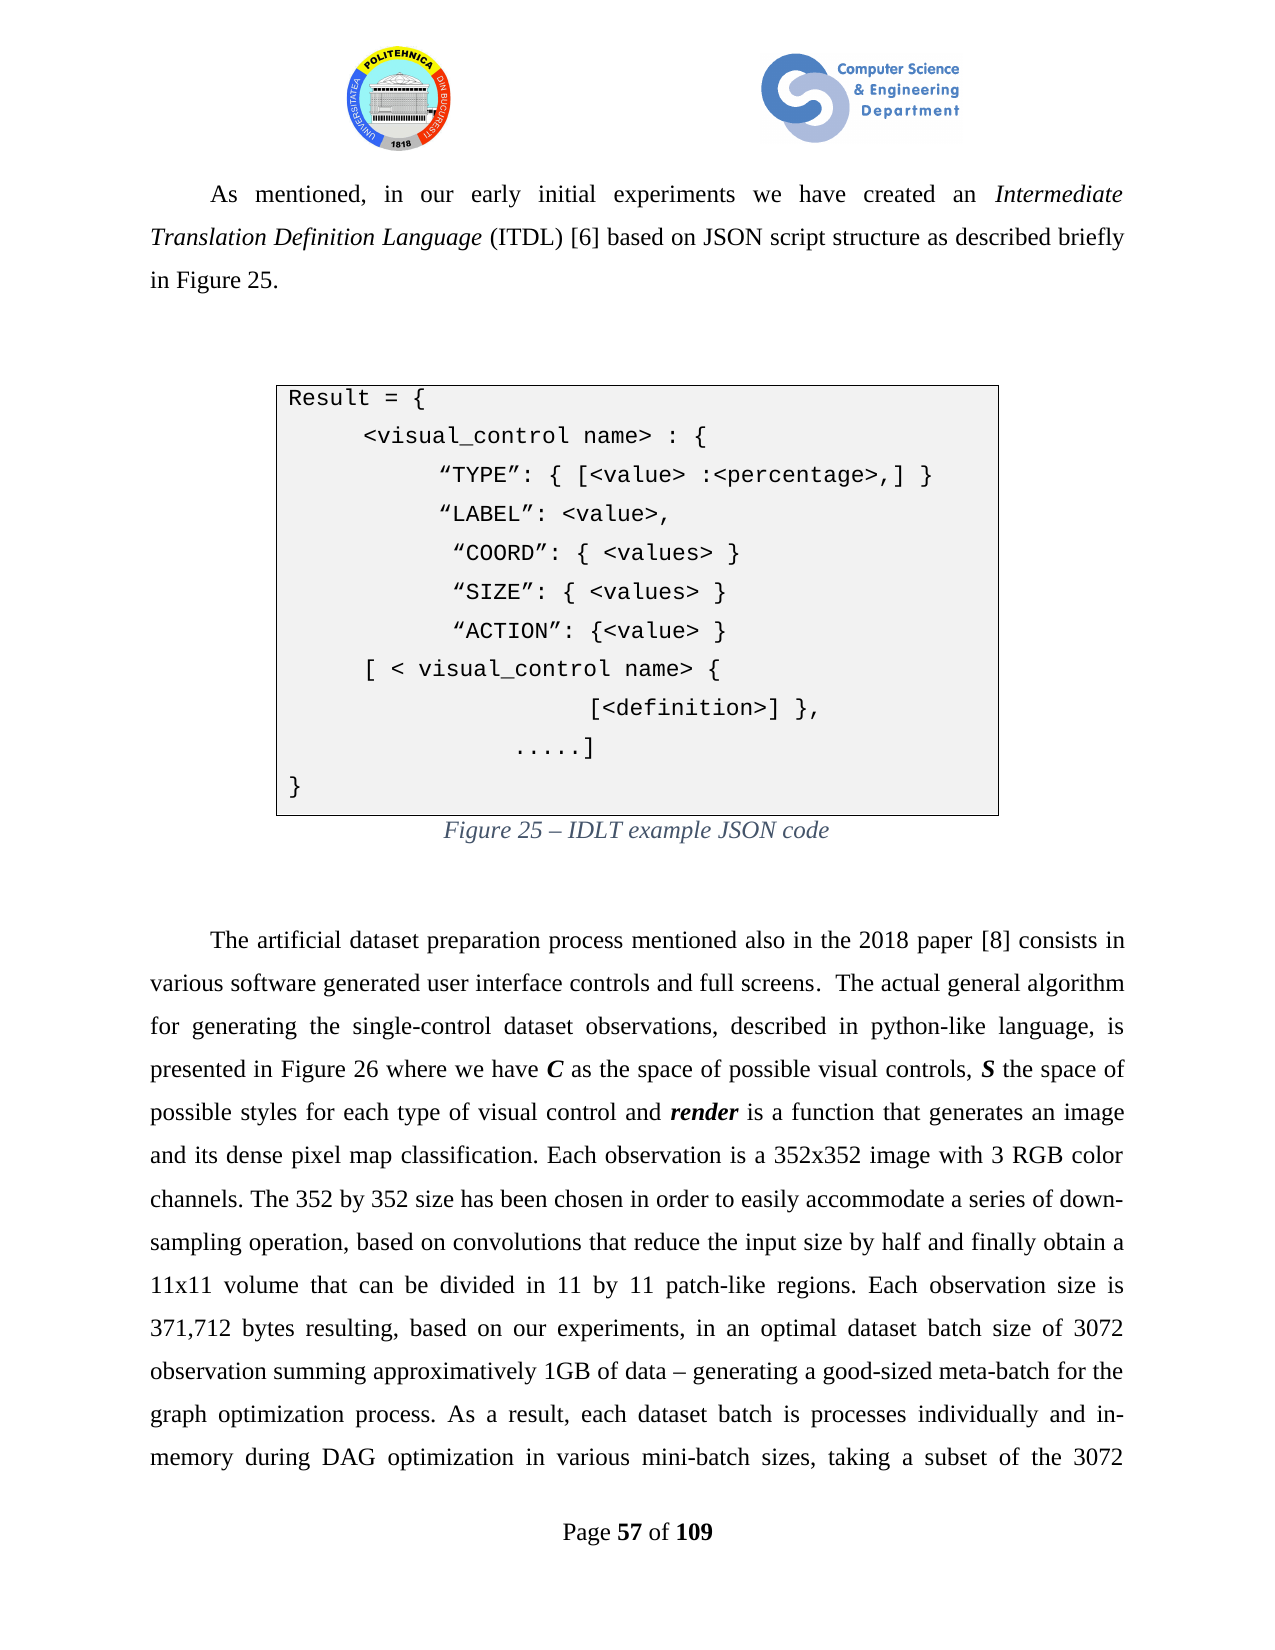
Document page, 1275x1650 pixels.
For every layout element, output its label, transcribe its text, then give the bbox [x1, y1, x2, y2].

text As mentioned, in our early initial experiments we have created an Intermediate Translation Definition Language (ITDL) based on JSON script structure as described briefly in Figure 21. [150, 179, 1125, 294]
picture [760, 53, 963, 144]
picture [346, 46, 451, 151]
table_header Result = { <visual_control name> : { “TYPE”: { [<value> :<percentage>,] } “LABEL”: <value>, “COORD”: { <values> } “SIZE”: { <values> } “ACTION”: {<value> } [ < visual_control name> { [<definition>] }, .....] } [277, 386, 998, 814]
